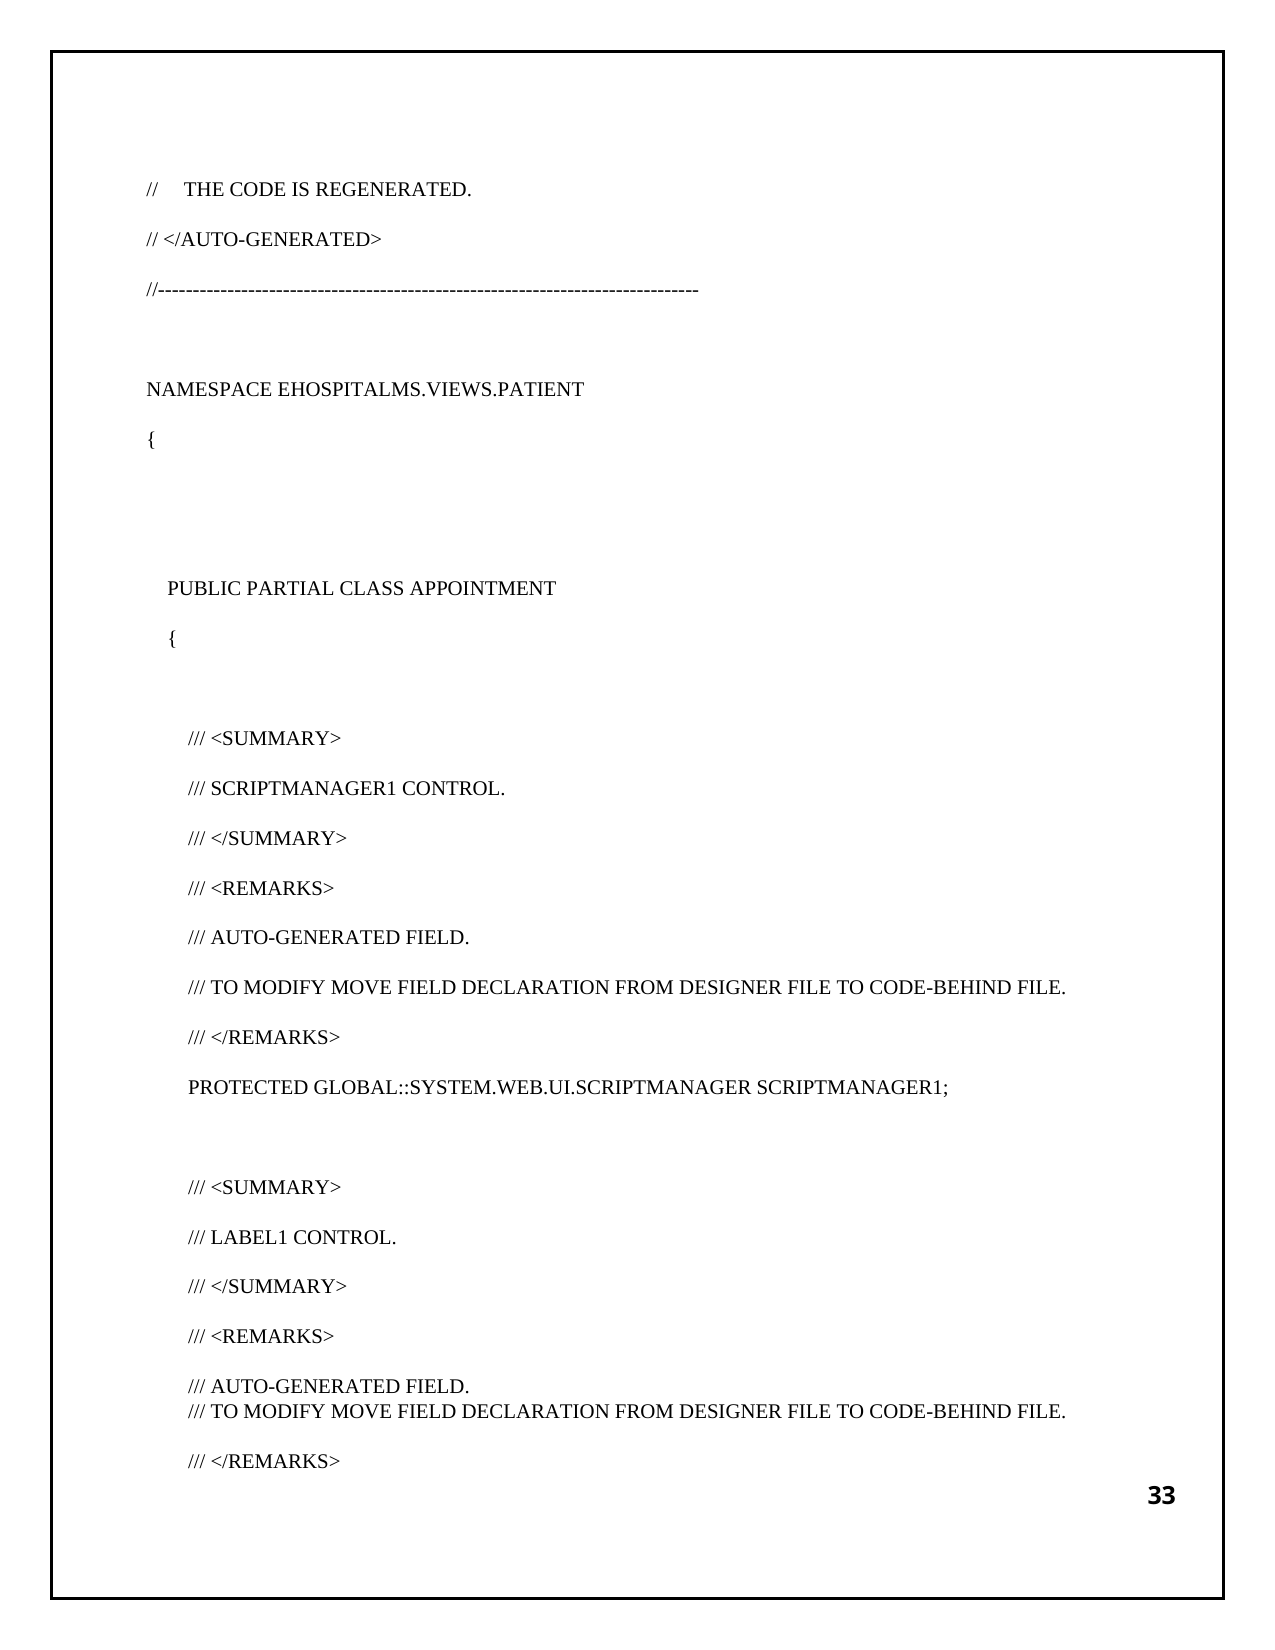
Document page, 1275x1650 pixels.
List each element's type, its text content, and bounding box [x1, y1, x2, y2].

text { [146, 626, 1177, 650]
text /// AUTO-GENERATED FIELD. [146, 1374, 1177, 1398]
text /// <SUMMARY> [146, 1175, 1177, 1199]
text // THE CODE IS REGENERATED. [146, 177, 1177, 201]
text PUBLIC PARTIAL CLASS APPOINTMENT [146, 576, 1177, 600]
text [146, 277, 1177, 301]
text /// </SUMMARY> [146, 1274, 1177, 1298]
text { [146, 427, 1177, 451]
text /// <REMARKS> [146, 1324, 1177, 1348]
text /// </SUMMARY> [146, 826, 1177, 849]
text /// TO MODIFY MOVE FIELD DECLARATION FROM DESIGNER FILE TO CODE-BEHIND FILE. [146, 975, 1177, 999]
text NAMESPACE EHOSPITALMS.VIEWS.PATIENT [146, 377, 1177, 401]
text /// TO MODIFY MOVE FIELD DECLARATION FROM DESIGNER FILE TO CODE-BEHIND FILE. [146, 1399, 1177, 1423]
text /// <SUMMARY> [146, 726, 1177, 750]
text PROTECTED GLOBAL::SYSTEM.WEB.UI.SCRIPTMANAGER SCRIPTMANAGER1; [146, 1075, 1177, 1099]
text /// LABEL1 CONTROL. [146, 1224, 1177, 1249]
text /// <REMARKS> [146, 875, 1177, 899]
text /// </REMARKS> [146, 1025, 1177, 1049]
text /// </REMARKS> [146, 1449, 1177, 1473]
text // </AUTO-GENERATED> [146, 227, 1177, 251]
text /// SCRIPTMANAGER1 CONTROL. [146, 776, 1177, 800]
text /// AUTO-GENERATED FIELD. [146, 925, 1177, 949]
